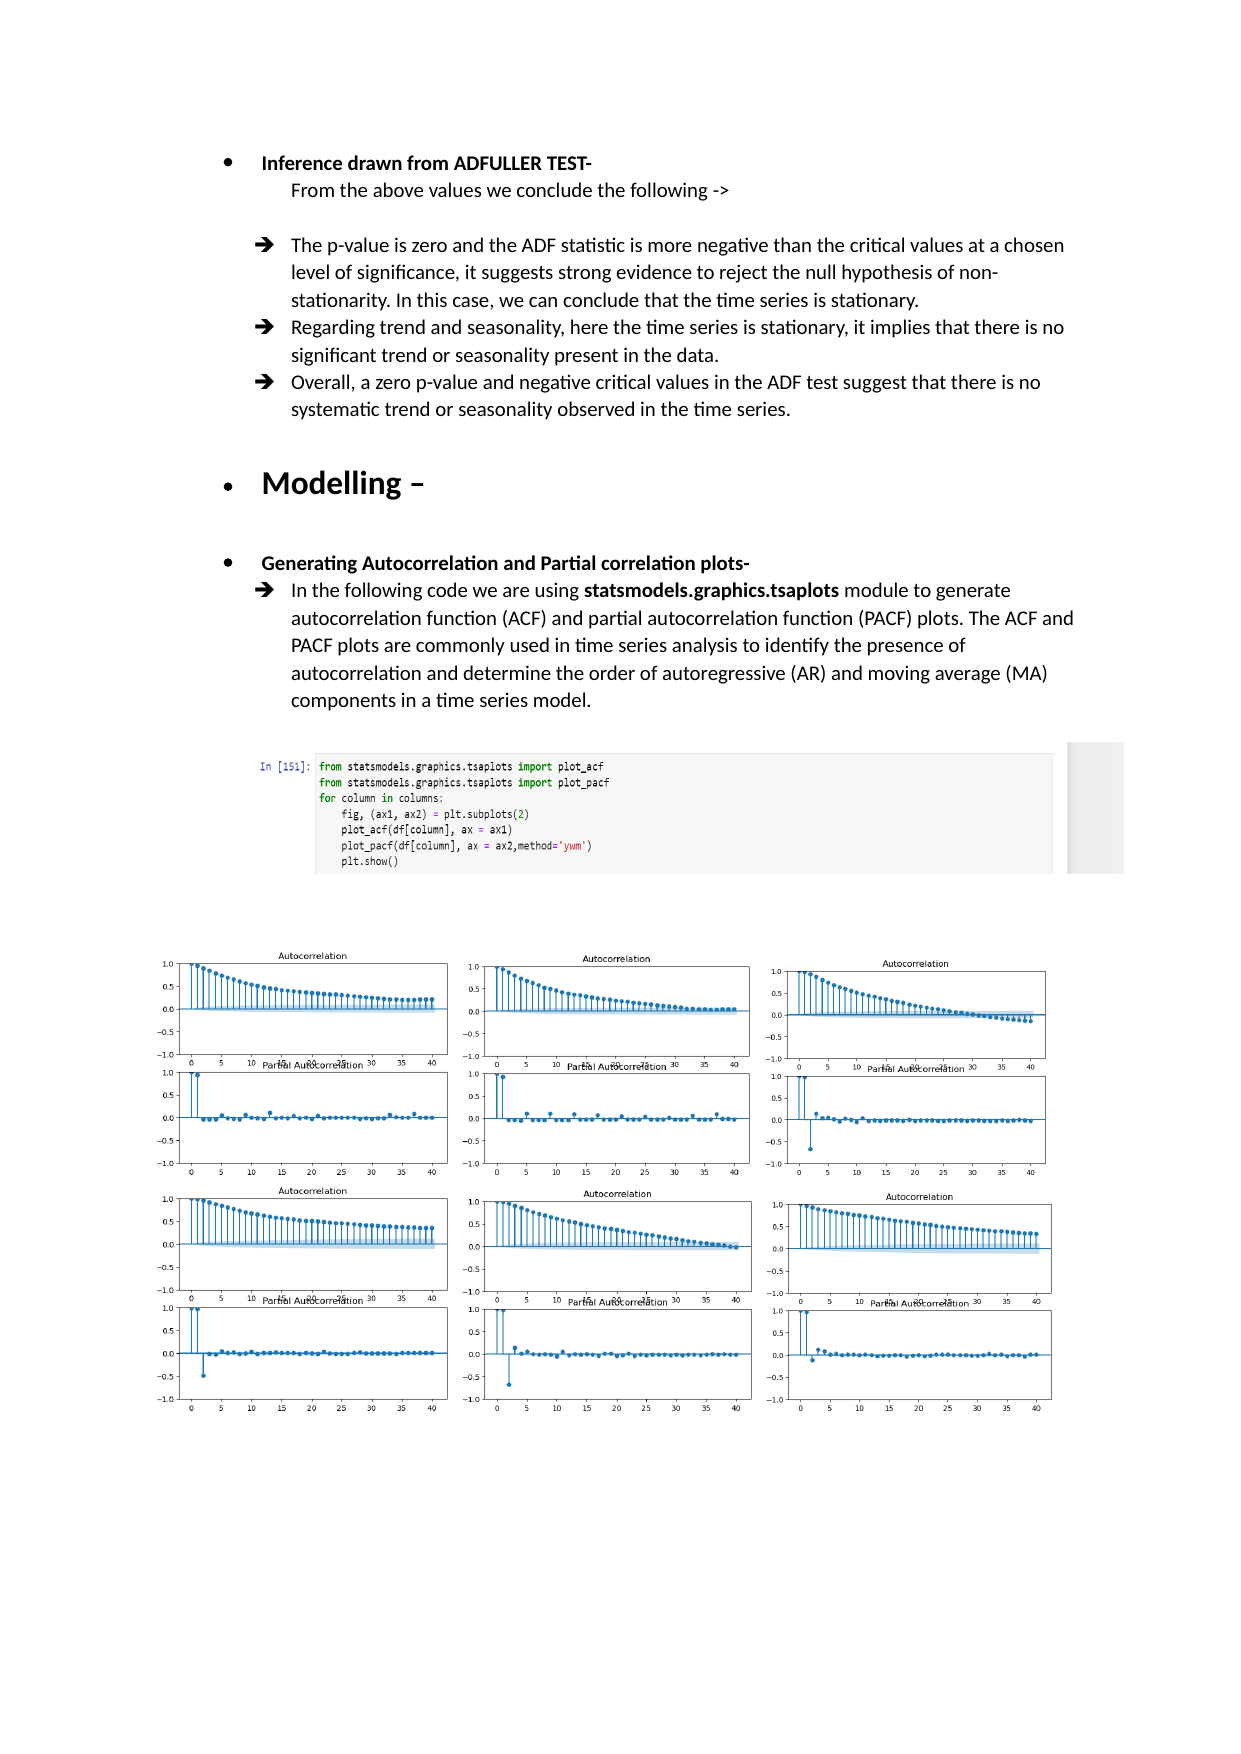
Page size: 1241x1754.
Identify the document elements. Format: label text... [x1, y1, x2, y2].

picture [760, 1188, 1056, 1417]
list Inference drawn from ADFULLER TEST- [224, 150, 1090, 175]
picture [456, 1185, 756, 1417]
list Overall, a zero p-value and negative critical values in the ADF test suggest that there is no systematic trend or seasonality observed in the time series. [253, 369, 1090, 422]
picture [150, 947, 452, 1181]
list In the following code we are using statsmodels.graphics.tsaplots module to generate autocorrelation function (ACF) and partial autocorrelation function (PACF) plots. The ACF and PACF plots are commonly used in time series analysis to identify the presence of autocorrelation and determine the order of autoregressive (AR) and moving average (MA) components in a time series model. [253, 578, 1090, 713]
list Regarding trend and seasonality, here the time series is stationary, it implies that there is no significant trend or seasonality present in the data. [253, 314, 1090, 367]
picture [456, 950, 754, 1181]
list Modelling – [224, 462, 1090, 503]
list The p-value is zero and the ADF statistic is more negative than the critical values at a chosen level of significance, it suggests strong evidence to reject the null hypothesis of non-stationarity. In this case, we can conclude that the time series is stationary. [253, 232, 1090, 312]
list Generating Autocorrelation and Partial correlation plots- [224, 550, 1090, 576]
picture [759, 956, 1050, 1181]
picture [225, 742, 1125, 874]
list From the above values we conclude the following -> [291, 177, 1090, 203]
picture [150, 1183, 452, 1417]
